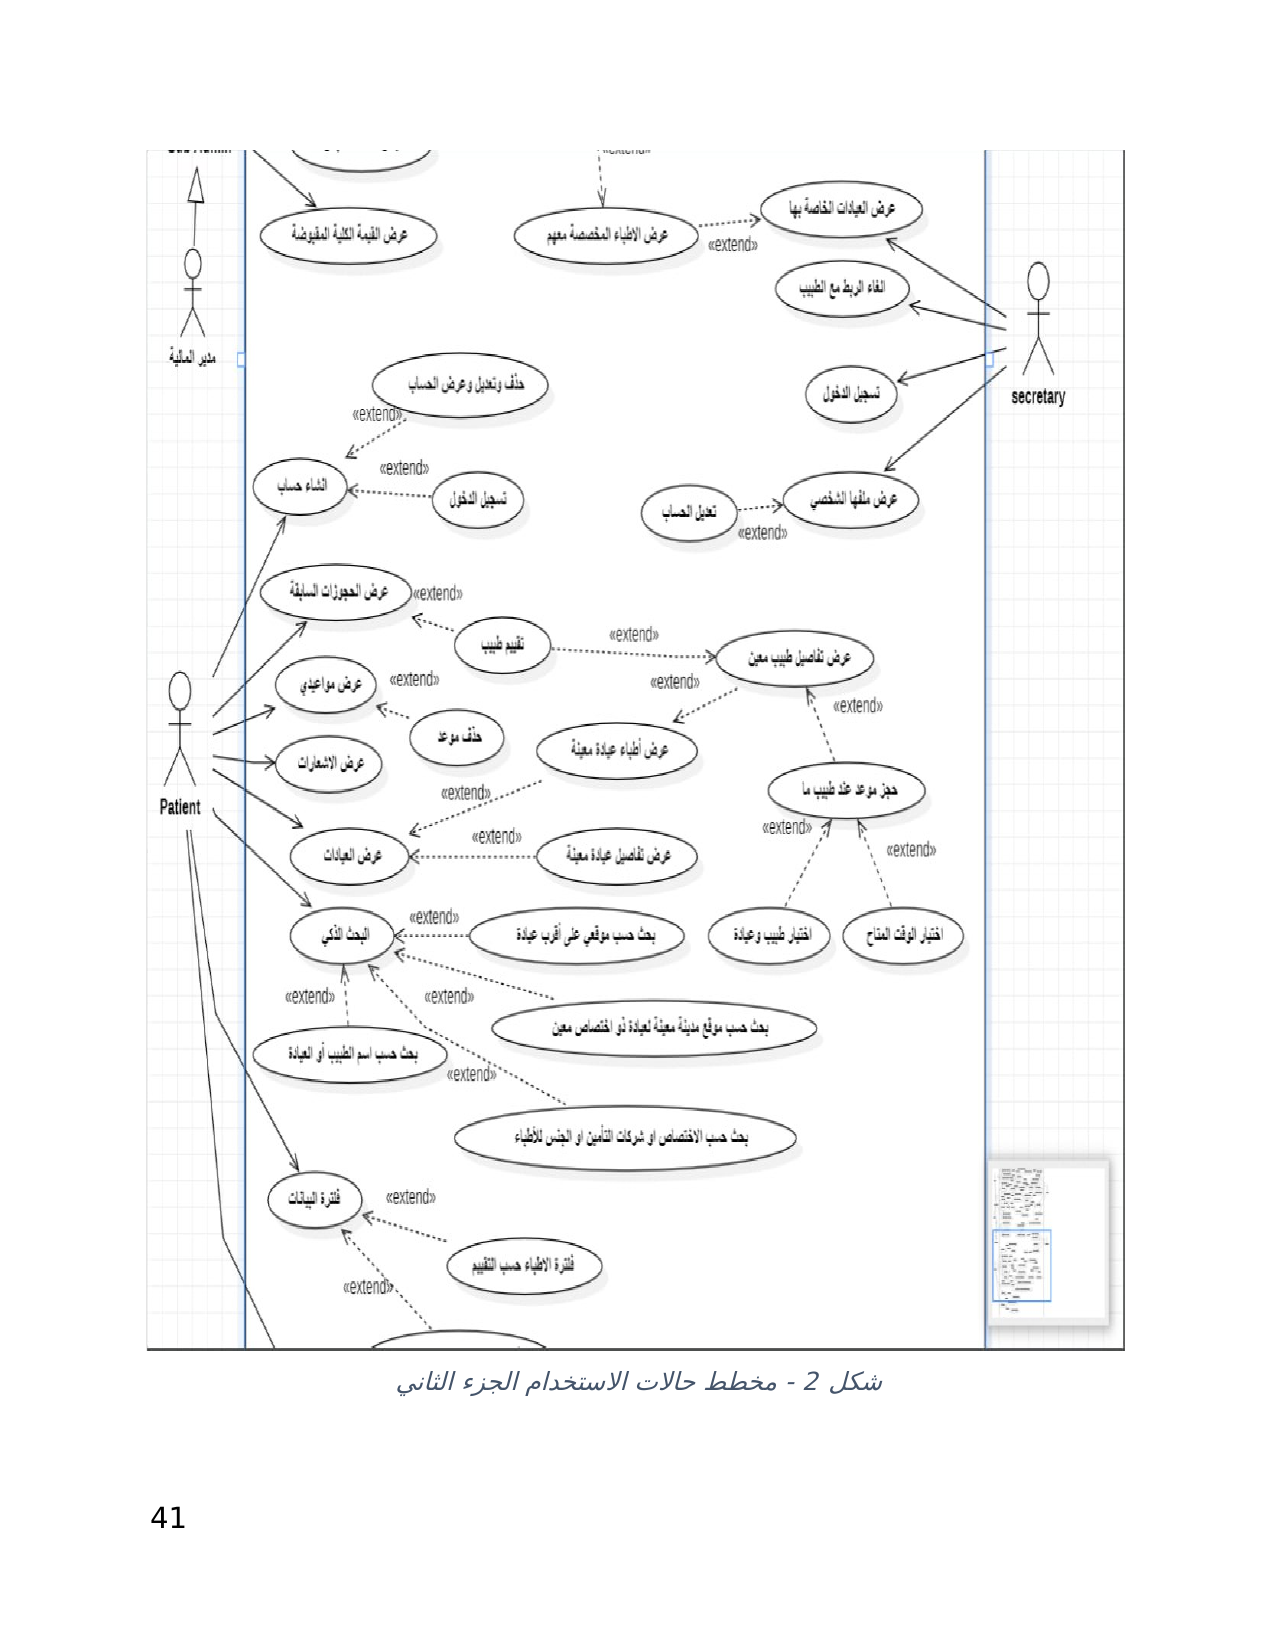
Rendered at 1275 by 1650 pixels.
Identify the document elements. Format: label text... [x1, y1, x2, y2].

picture [146, 150, 1125, 1351]
text شكل 2 - مخطط حالات الاستخدام الجزء الثاني [150, 1367, 1125, 1396]
